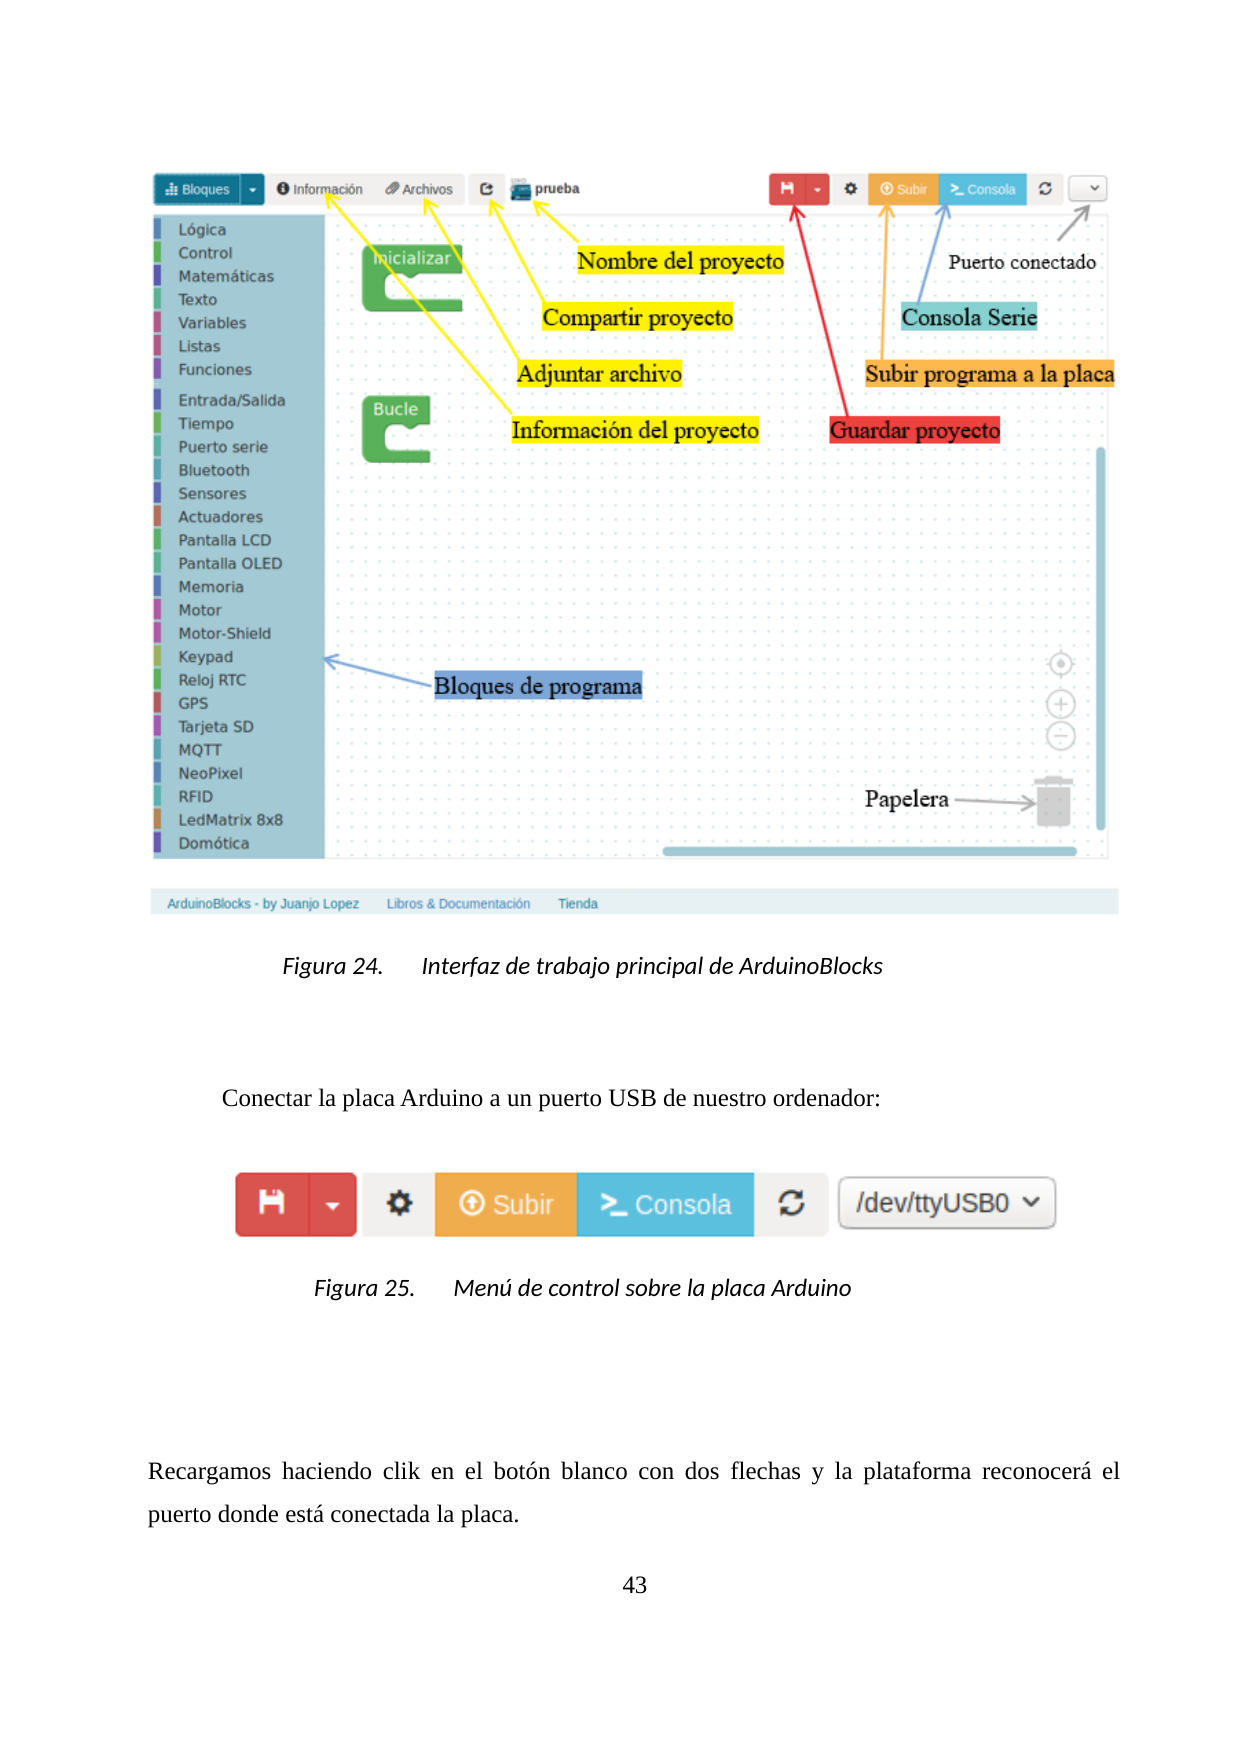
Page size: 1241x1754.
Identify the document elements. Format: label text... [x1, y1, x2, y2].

picture [150, 159, 1120, 921]
text Recargamos haciendo clik en el botón blanco con dos flechas y la plataforma reconocerá el puerto donde está conectada la placa. [148, 1456, 1122, 1528]
text Menú de control sobre la placa Arduino [148, 1272, 1122, 1302]
text Interfaz de trabajo principal de ArduinoBlocks [148, 950, 1122, 980]
picture [193, 1169, 1077, 1244]
text Conectar la placa Arduino a un puerto USB de nuestro ordenador: [148, 1083, 1122, 1112]
